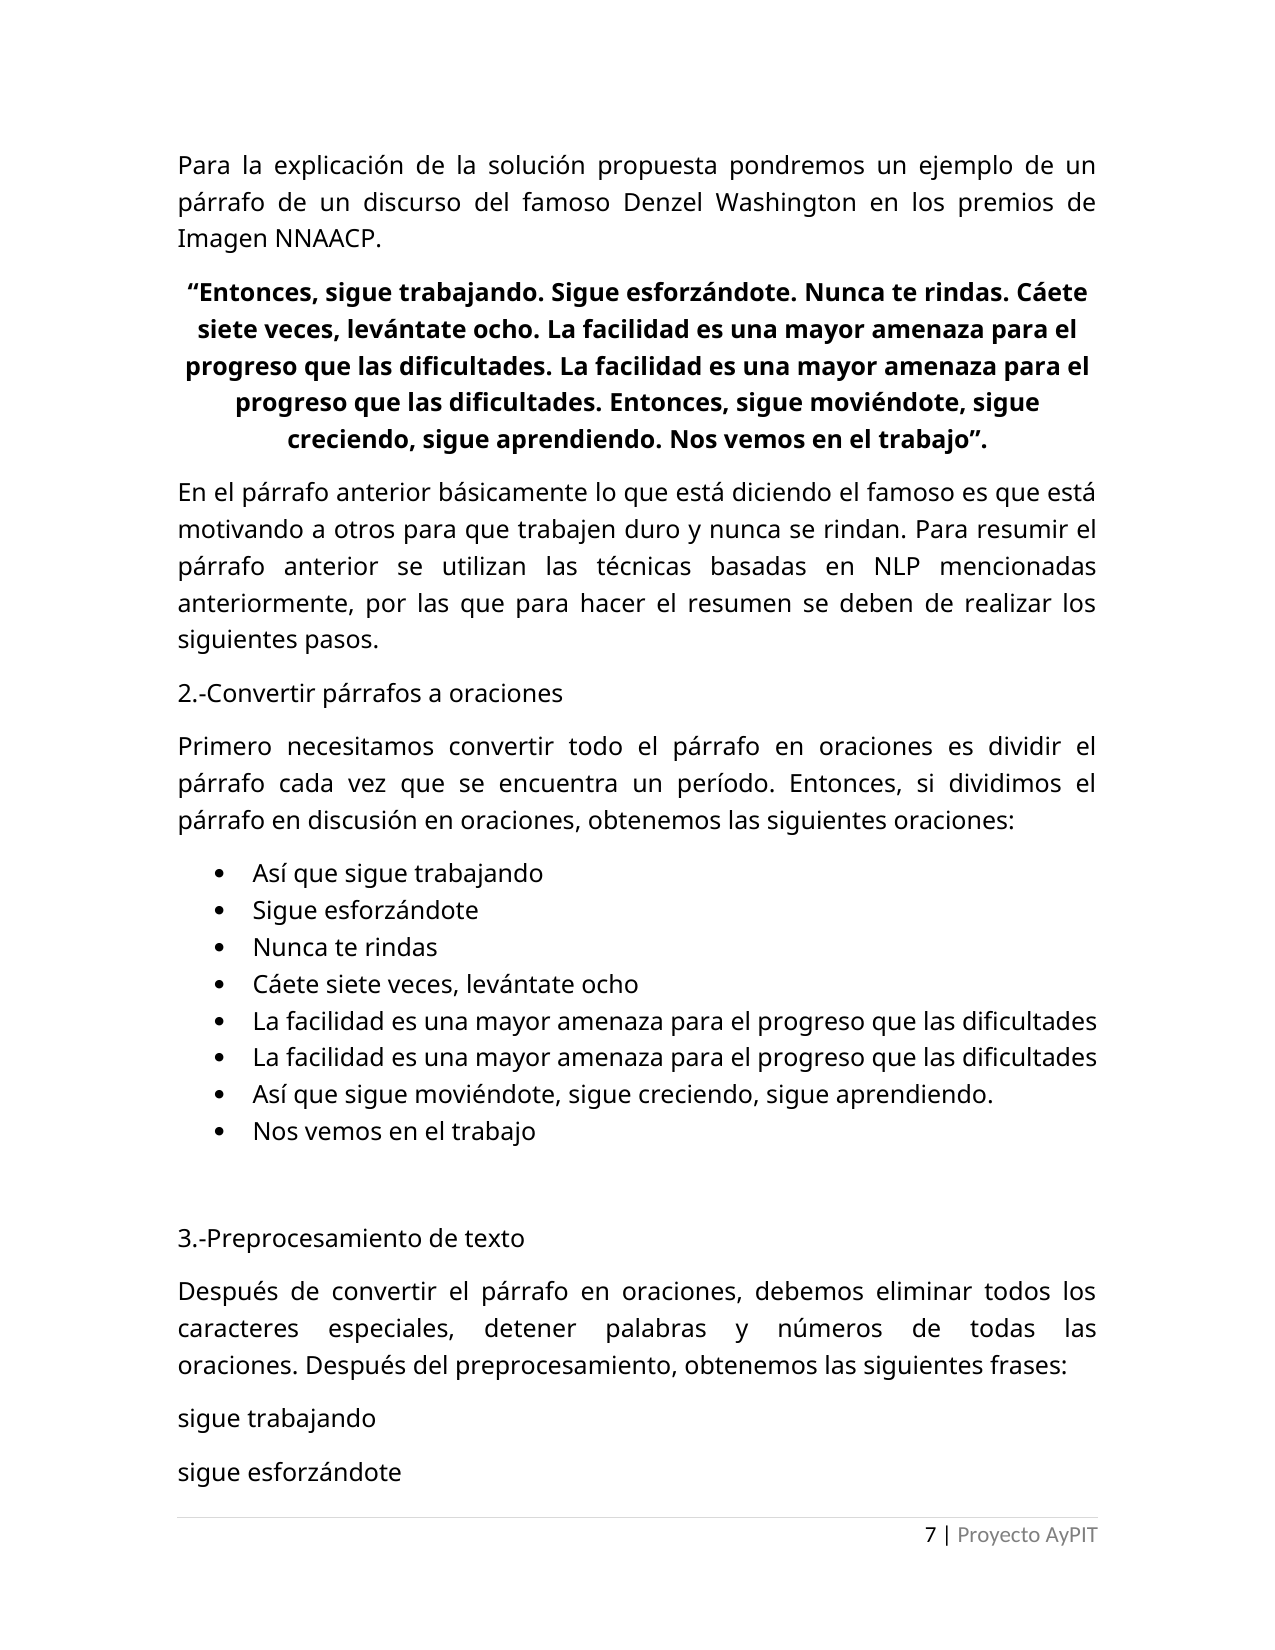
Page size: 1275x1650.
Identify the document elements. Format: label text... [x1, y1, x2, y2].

text “Entonces, sigue trabajando. Sigue esforzándote. Nunca te rindas. Cáete siete veces, levántate ocho. La facilidad es una mayor amenaza para el progreso que las dificultades. La facilidad es una mayor amenaza para el progreso que las dificultades. Entonces, sigue moviéndote, sigue creciendo, sigue aprendiendo. Nos vemos en el trabajo”. [177, 274, 1098, 456]
list Así que sigue trabajando [215, 856, 1098, 890]
list Así que sigue moviéndote, sigue creciendo, sigue aprendiendo. [215, 1077, 1098, 1111]
text 2.-Convertir párrafos a oraciones [177, 676, 1098, 710]
list La facilidad es una mayor amenaza para el progreso que las dificultades [215, 1040, 1098, 1074]
list Nunca te rindas [215, 929, 1098, 964]
text sigue trabajando [177, 1401, 1098, 1435]
list La facilidad es una mayor amenaza para el progreso que las dificultades [215, 1003, 1098, 1037]
text Para la explicación de la solución propuesta pondremos un ejemplo de un párrafo de un discurso del famoso Denzel Washington en los premios de Imagen NNAACP. [177, 148, 1098, 255]
text Después de convertir el párrafo en oraciones, debemos eliminar todos los caracteres especiales, detener palabras y números de todas las oraciones. Después del preprocesamiento, obtenemos las siguientes frases: [177, 1274, 1098, 1381]
text 3.-Preprocesamiento de texto [177, 1220, 1098, 1254]
text Primero necesitamos convertir todo el párrafo en oraciones es dividir el párrafo cada vez que se encuentra un período. Entonces, si dividimos el párrafo en discusión en oraciones, obtenemos las siguientes oraciones: [177, 729, 1098, 837]
list Nos vemos en el trabajo [215, 1113, 1098, 1147]
text sigue esforzándote [177, 1454, 1098, 1488]
list Sigue esforzándote [215, 893, 1098, 927]
list Cáete siete veces, levántate ocho [215, 966, 1098, 1000]
text En el párrafo anterior básicamente lo que está diciendo el famoso es que está motivando a otros para que trabajen duro y nunca se rindan. Para resumir el párrafo anterior se utilizan las técnicas basadas en NLP mencionadas anteriormente, por las que para hacer el resumen se deben de realizar los siguientes pasos. [177, 475, 1098, 656]
